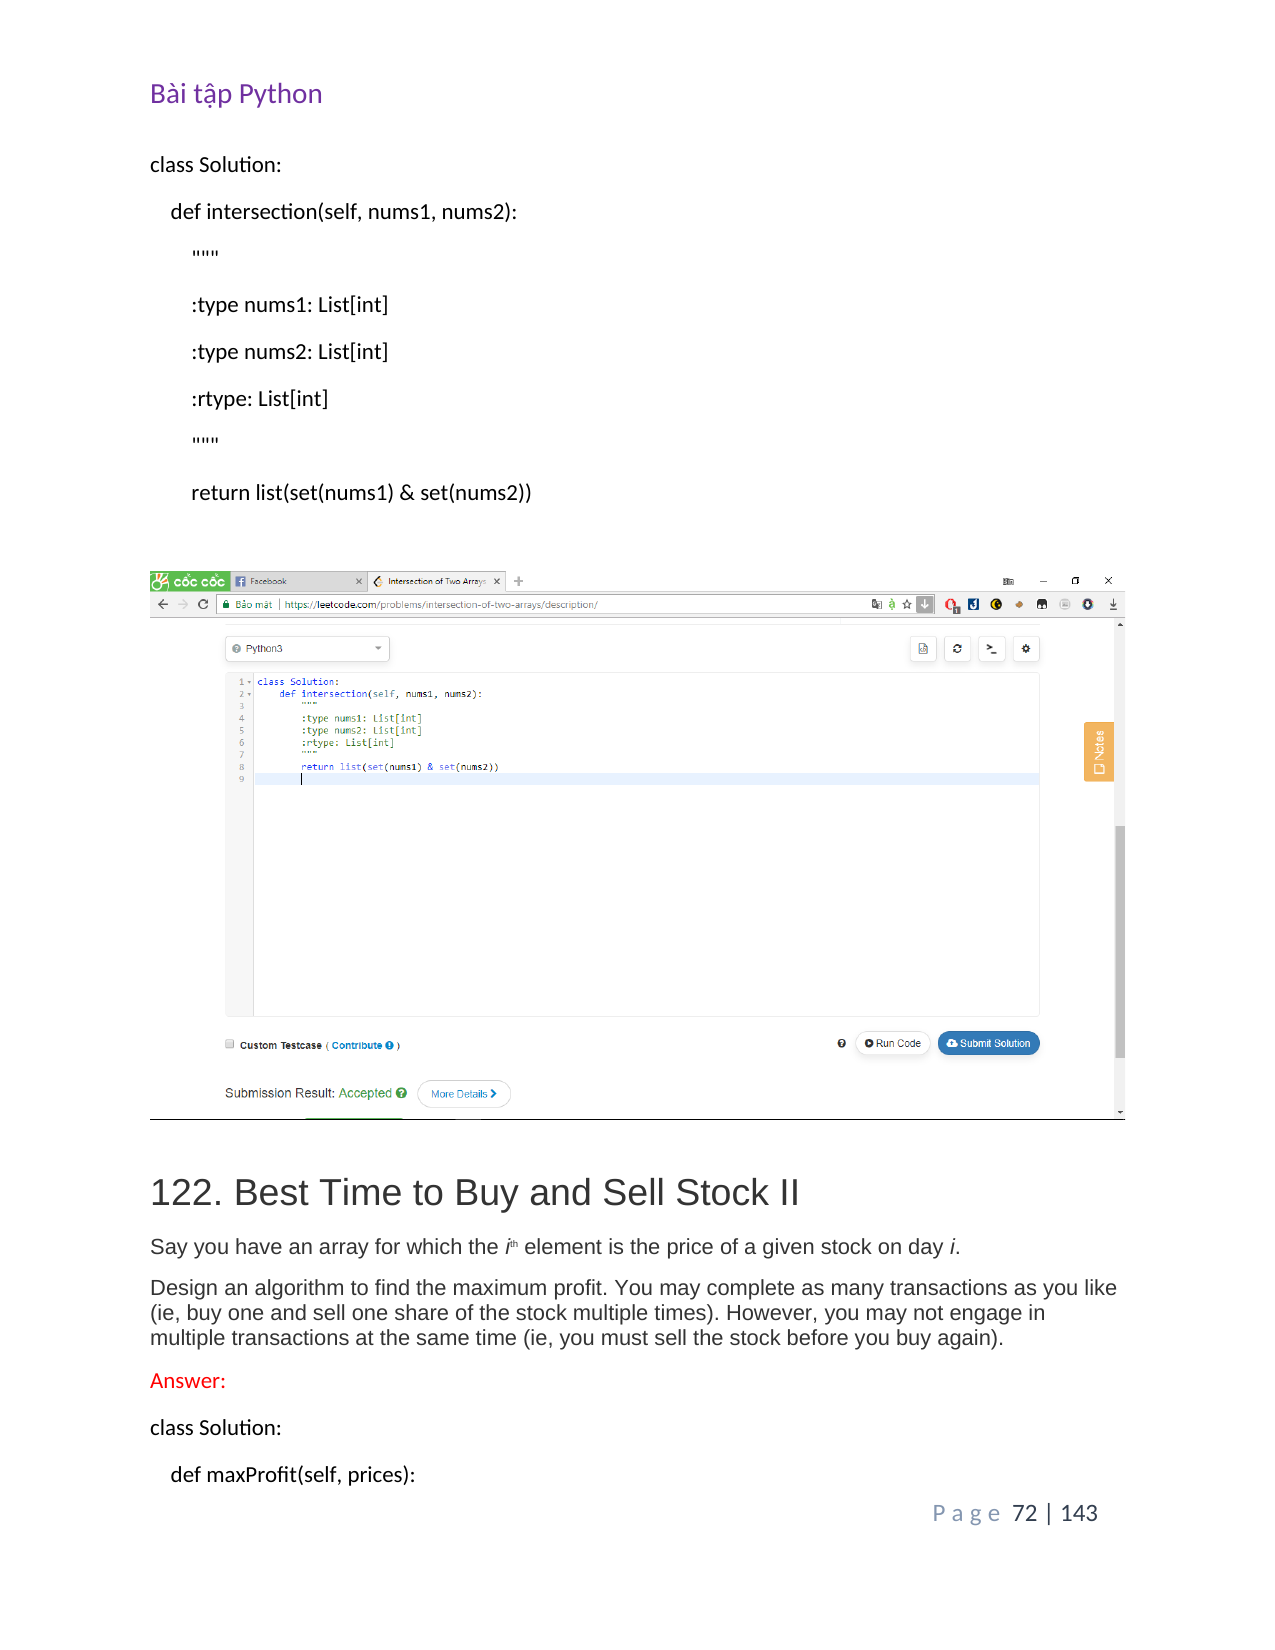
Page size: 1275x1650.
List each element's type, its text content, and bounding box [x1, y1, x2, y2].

picture [150, 571, 1125, 1120]
text :type nums2: List[int] [150, 337, 1125, 366]
text """ [150, 244, 1125, 272]
text return list(set(nums1) & set(nums2)) [150, 478, 1125, 506]
text class Solution: [150, 150, 1125, 178]
text Answer: [150, 1367, 1125, 1395]
text def maxProfit(self, prices): [150, 1460, 1125, 1488]
text Say you have an array for which the ith element is the price of a given stock on day i. [150, 1233, 1125, 1259]
text def intersection(self, nums1, nums2): [150, 197, 1125, 225]
text :type nums1: List[int] [150, 291, 1125, 319]
text 122. Best Time to Buy and Sell Stock II [150, 1139, 1125, 1213]
text """ [150, 431, 1125, 459]
text :rtype: List[int] [150, 384, 1125, 412]
text Design an algorithm to find the maximum profit. You may complete as many transactions as you like (ie, buy one and sell one share of the stock multiple times). However, you may not engage in multiple transactions at the same time (ie, you must sell the stock before you buy again). [150, 1274, 1125, 1350]
text class Solution: [150, 1413, 1125, 1442]
